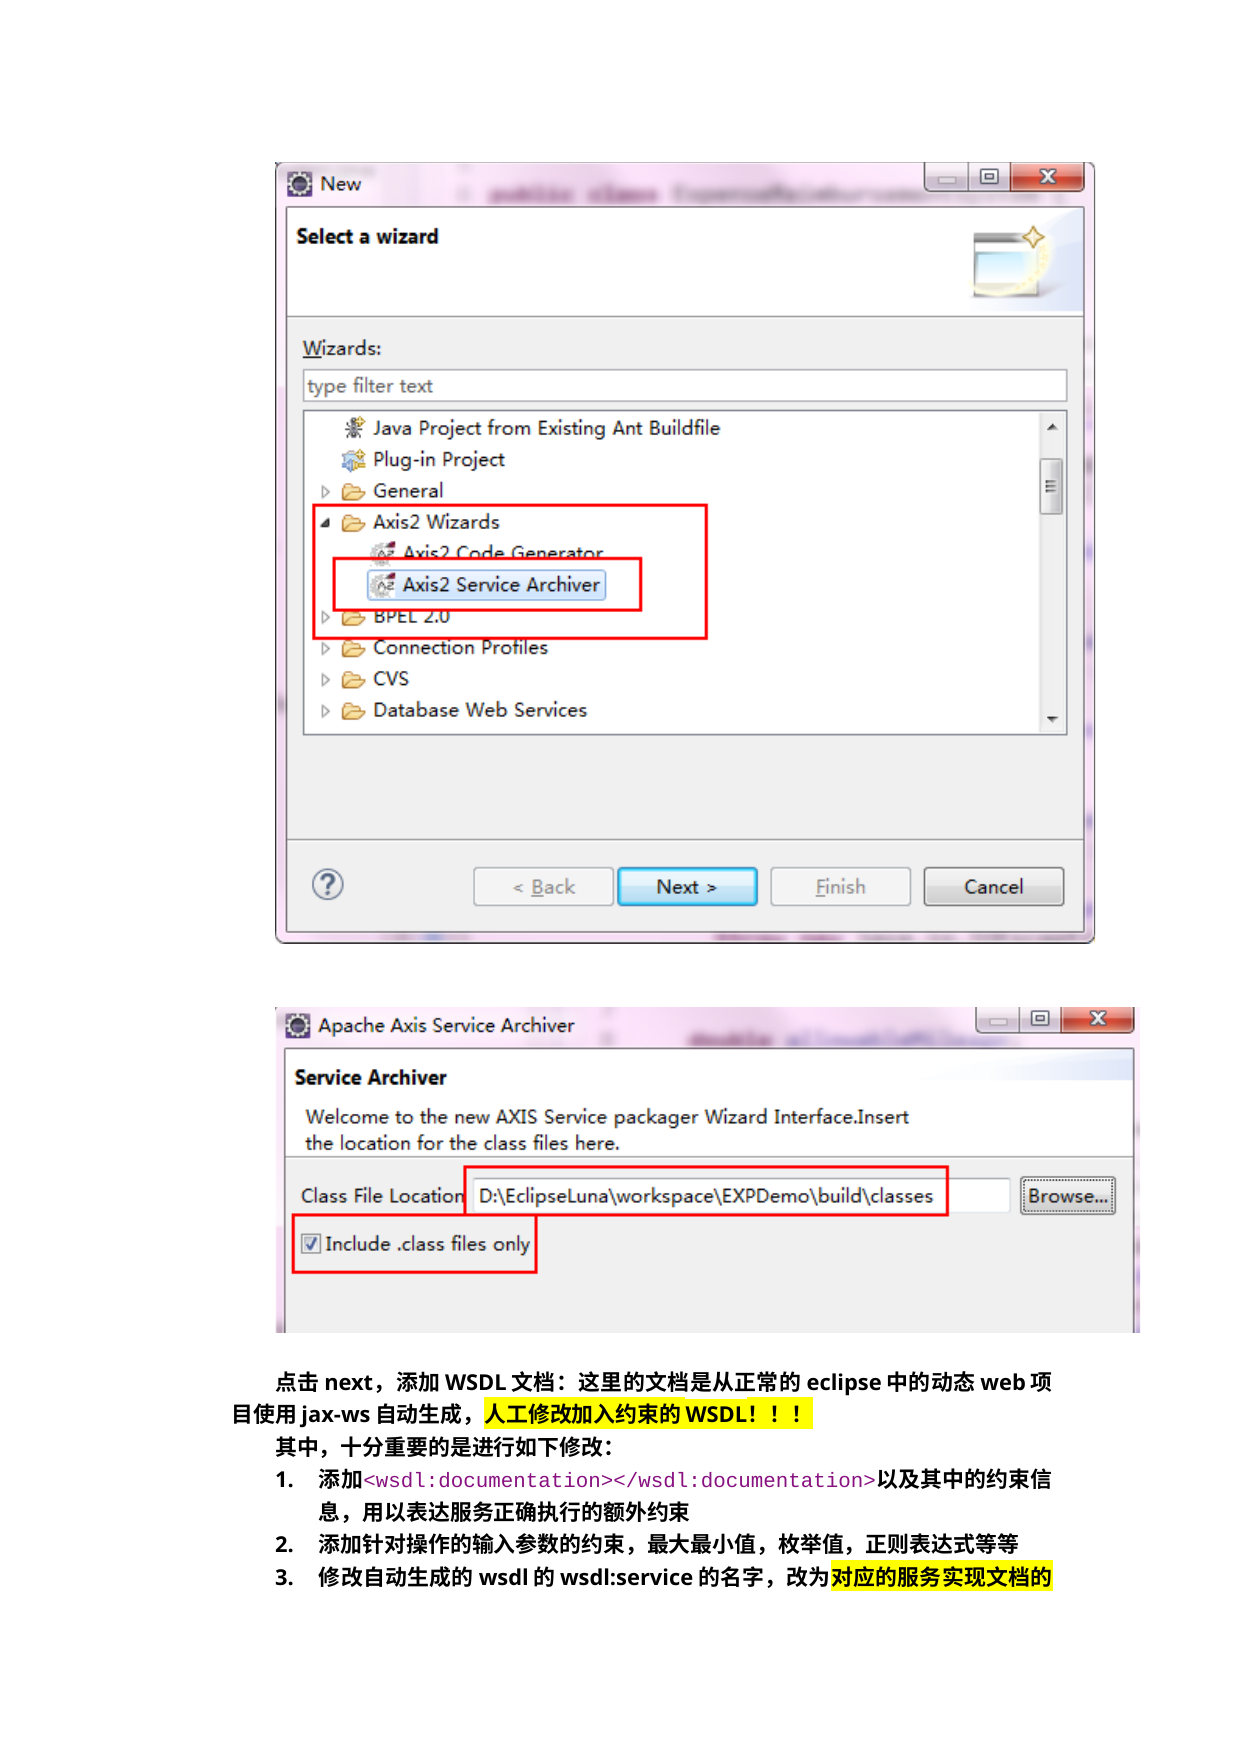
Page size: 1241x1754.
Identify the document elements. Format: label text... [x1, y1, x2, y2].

list 添加<wsdl:documentation></wsdl:documentation>以及其中的约束信息，用以表达服务正确执行的额外约束 [275, 1462, 1053, 1527]
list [275, 1559, 1053, 1592]
picture [275, 162, 1096, 944]
list 其中，十分重要的是进行如下修改： [231, 1429, 1053, 1462]
list 添加针对操作的输入参数的约束，最大最小值，枚举值，正则表达式等等 [275, 1527, 1053, 1559]
list 点击next，添加WSDL文档：这里的文档是从正常的eclipse中的动态web项目使用jax-ws自动生成，人工修改加入约束的WSDL！！！ [231, 1364, 1053, 1429]
picture [275, 1007, 1141, 1333]
